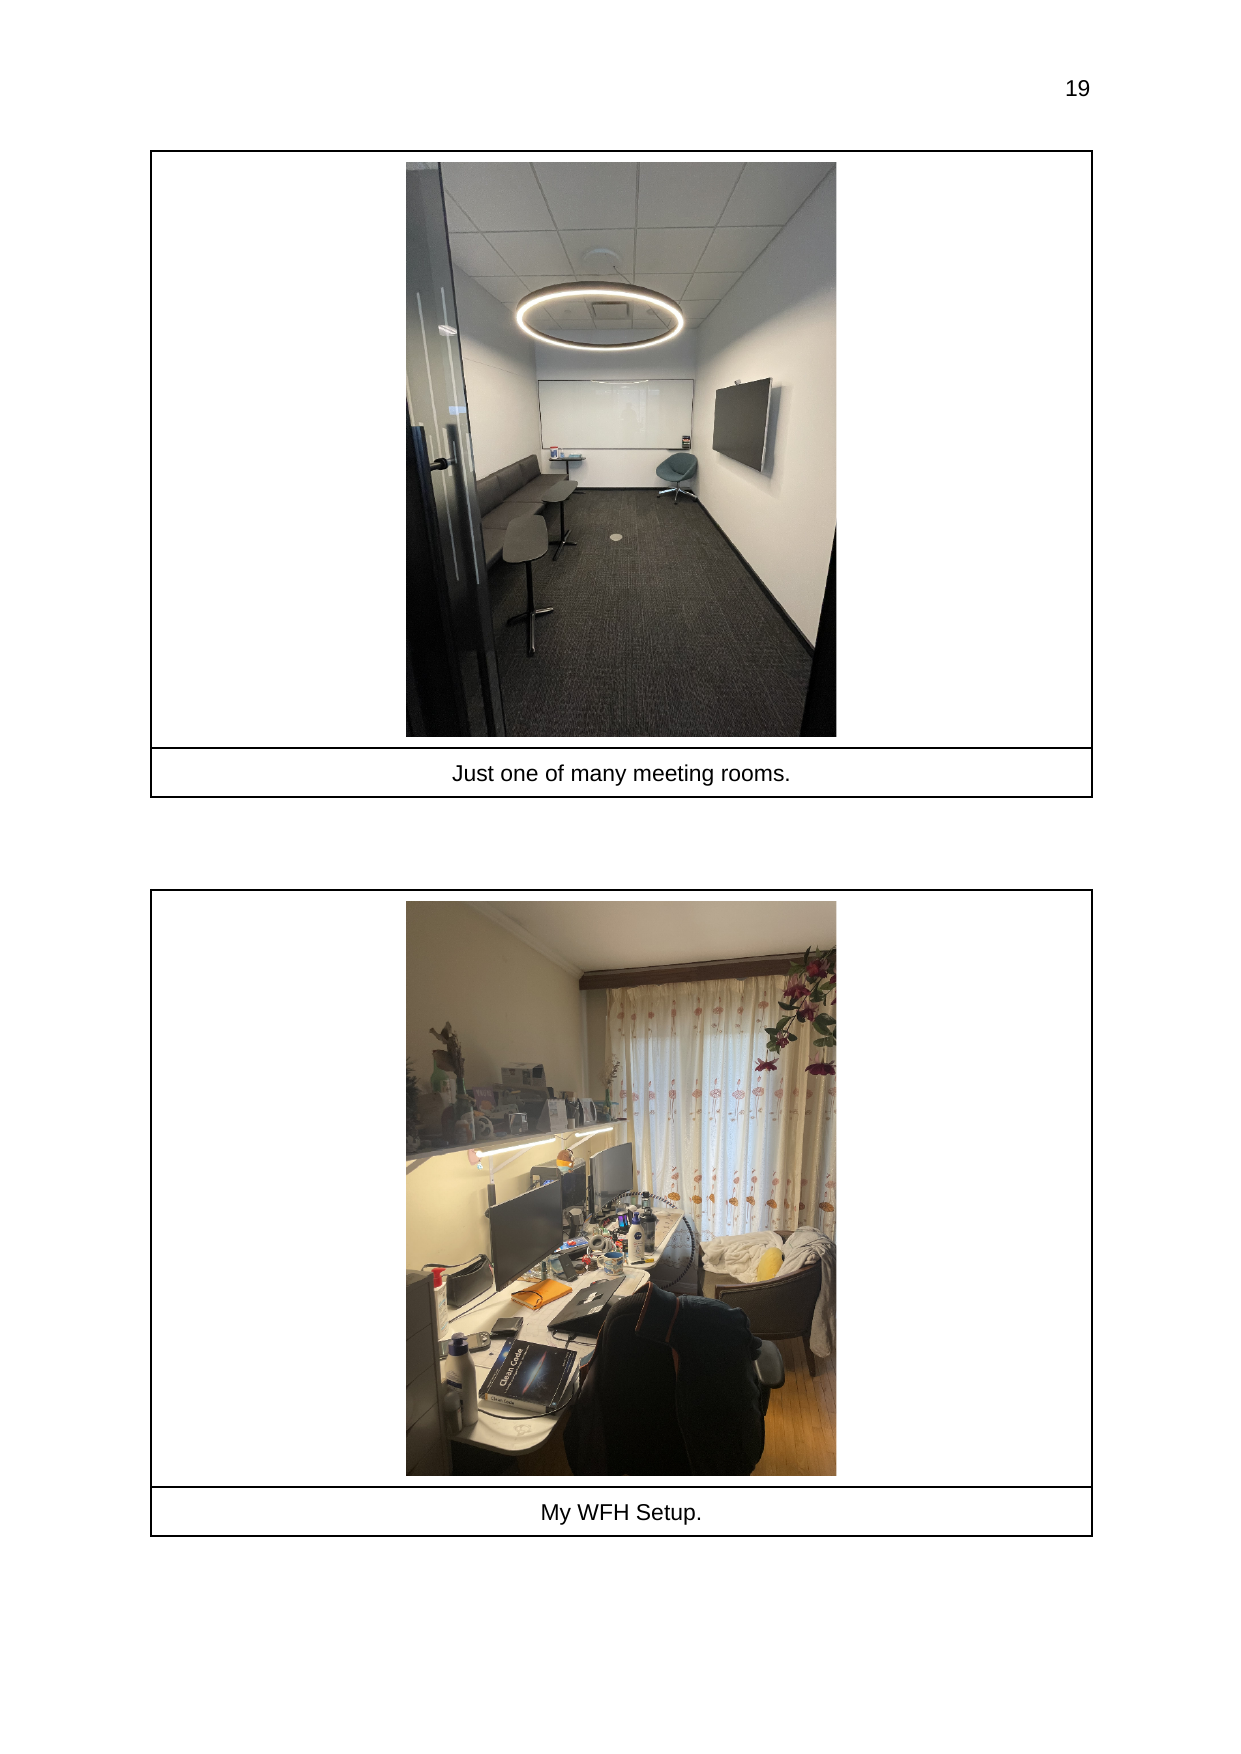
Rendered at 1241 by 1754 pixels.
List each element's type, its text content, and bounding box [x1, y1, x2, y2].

table_header [152, 152, 1091, 747]
table_cell Just one of many meeting rooms. [152, 749, 1091, 796]
picture [406, 162, 837, 737]
picture [406, 901, 837, 1476]
table_cell My WFH Setup. [152, 1488, 1091, 1535]
table_header [152, 891, 1091, 1486]
